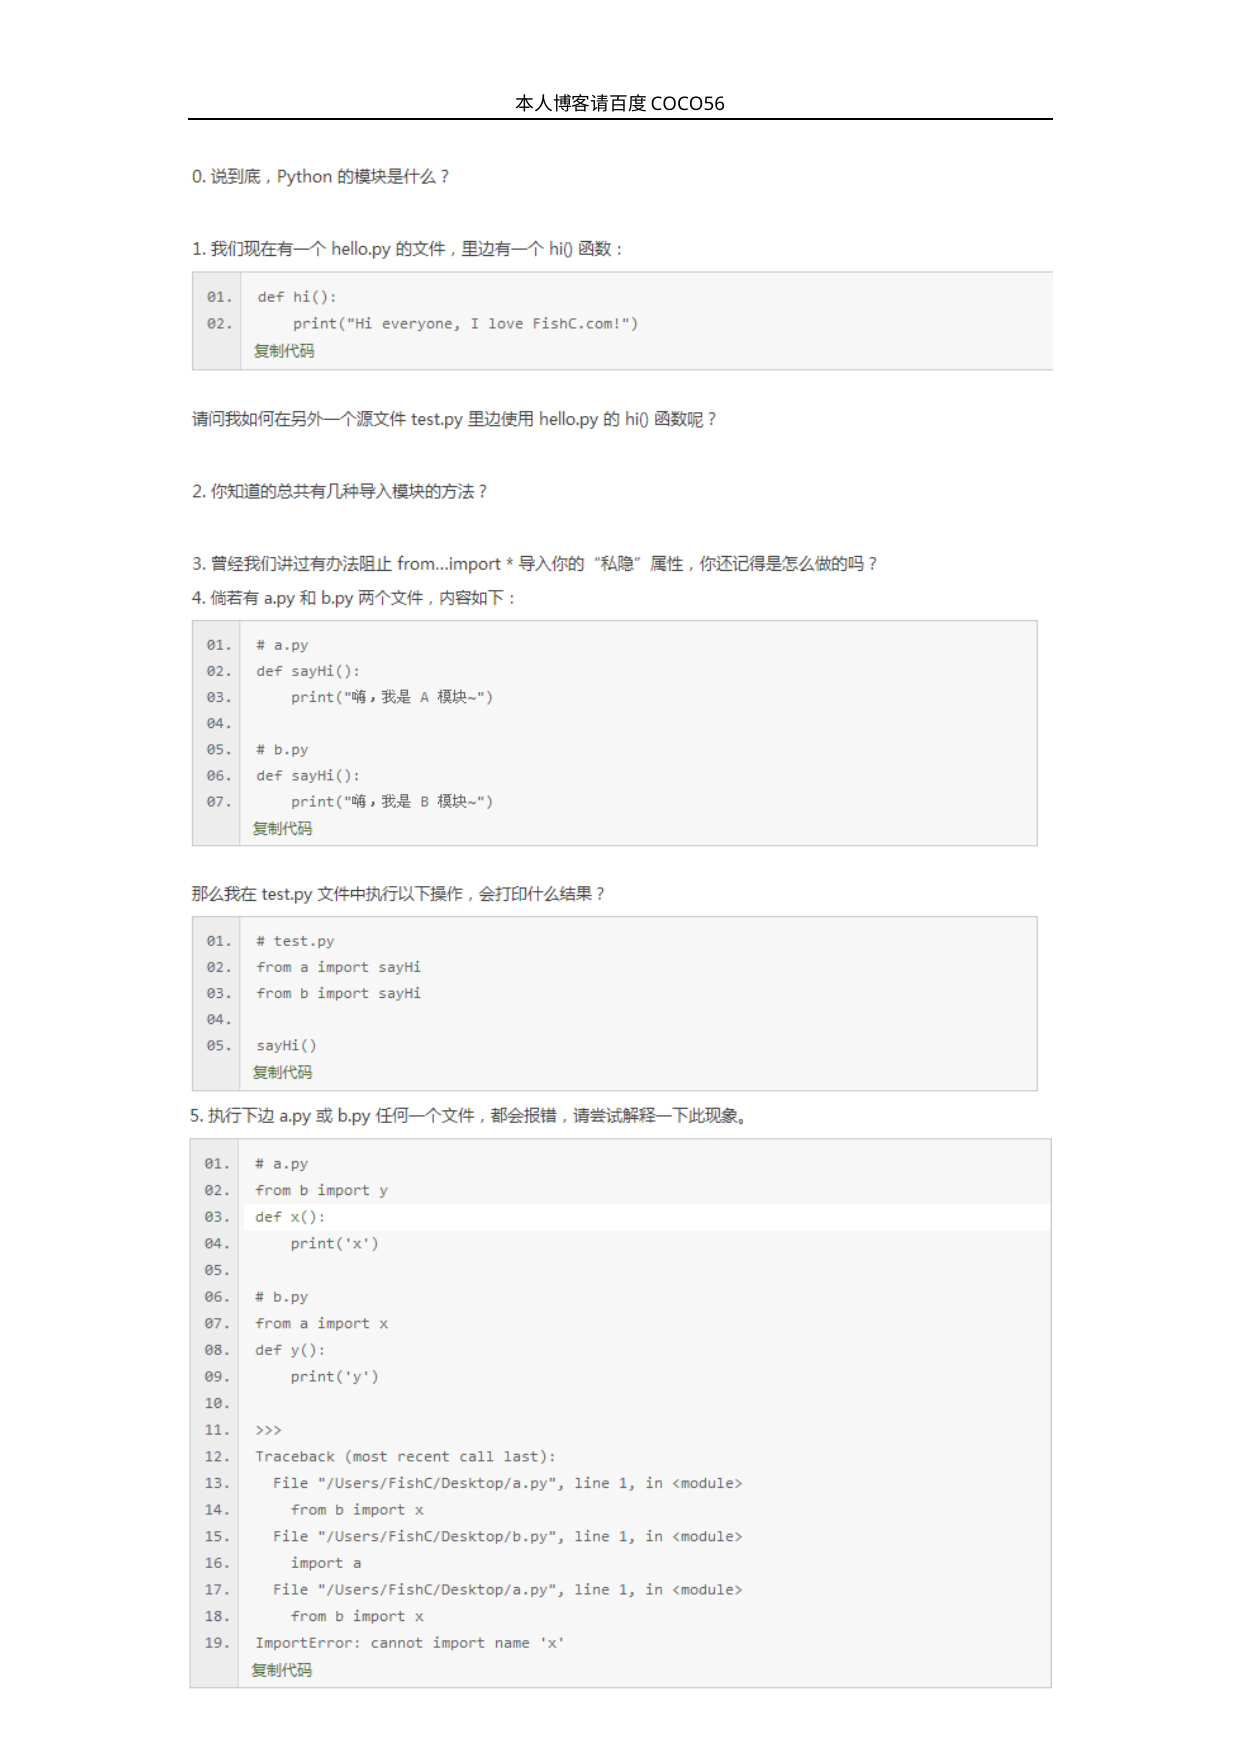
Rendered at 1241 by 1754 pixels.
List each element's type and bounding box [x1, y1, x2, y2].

picture [187, 161, 1053, 575]
picture [187, 584, 1053, 1094]
picture [187, 1104, 1052, 1691]
